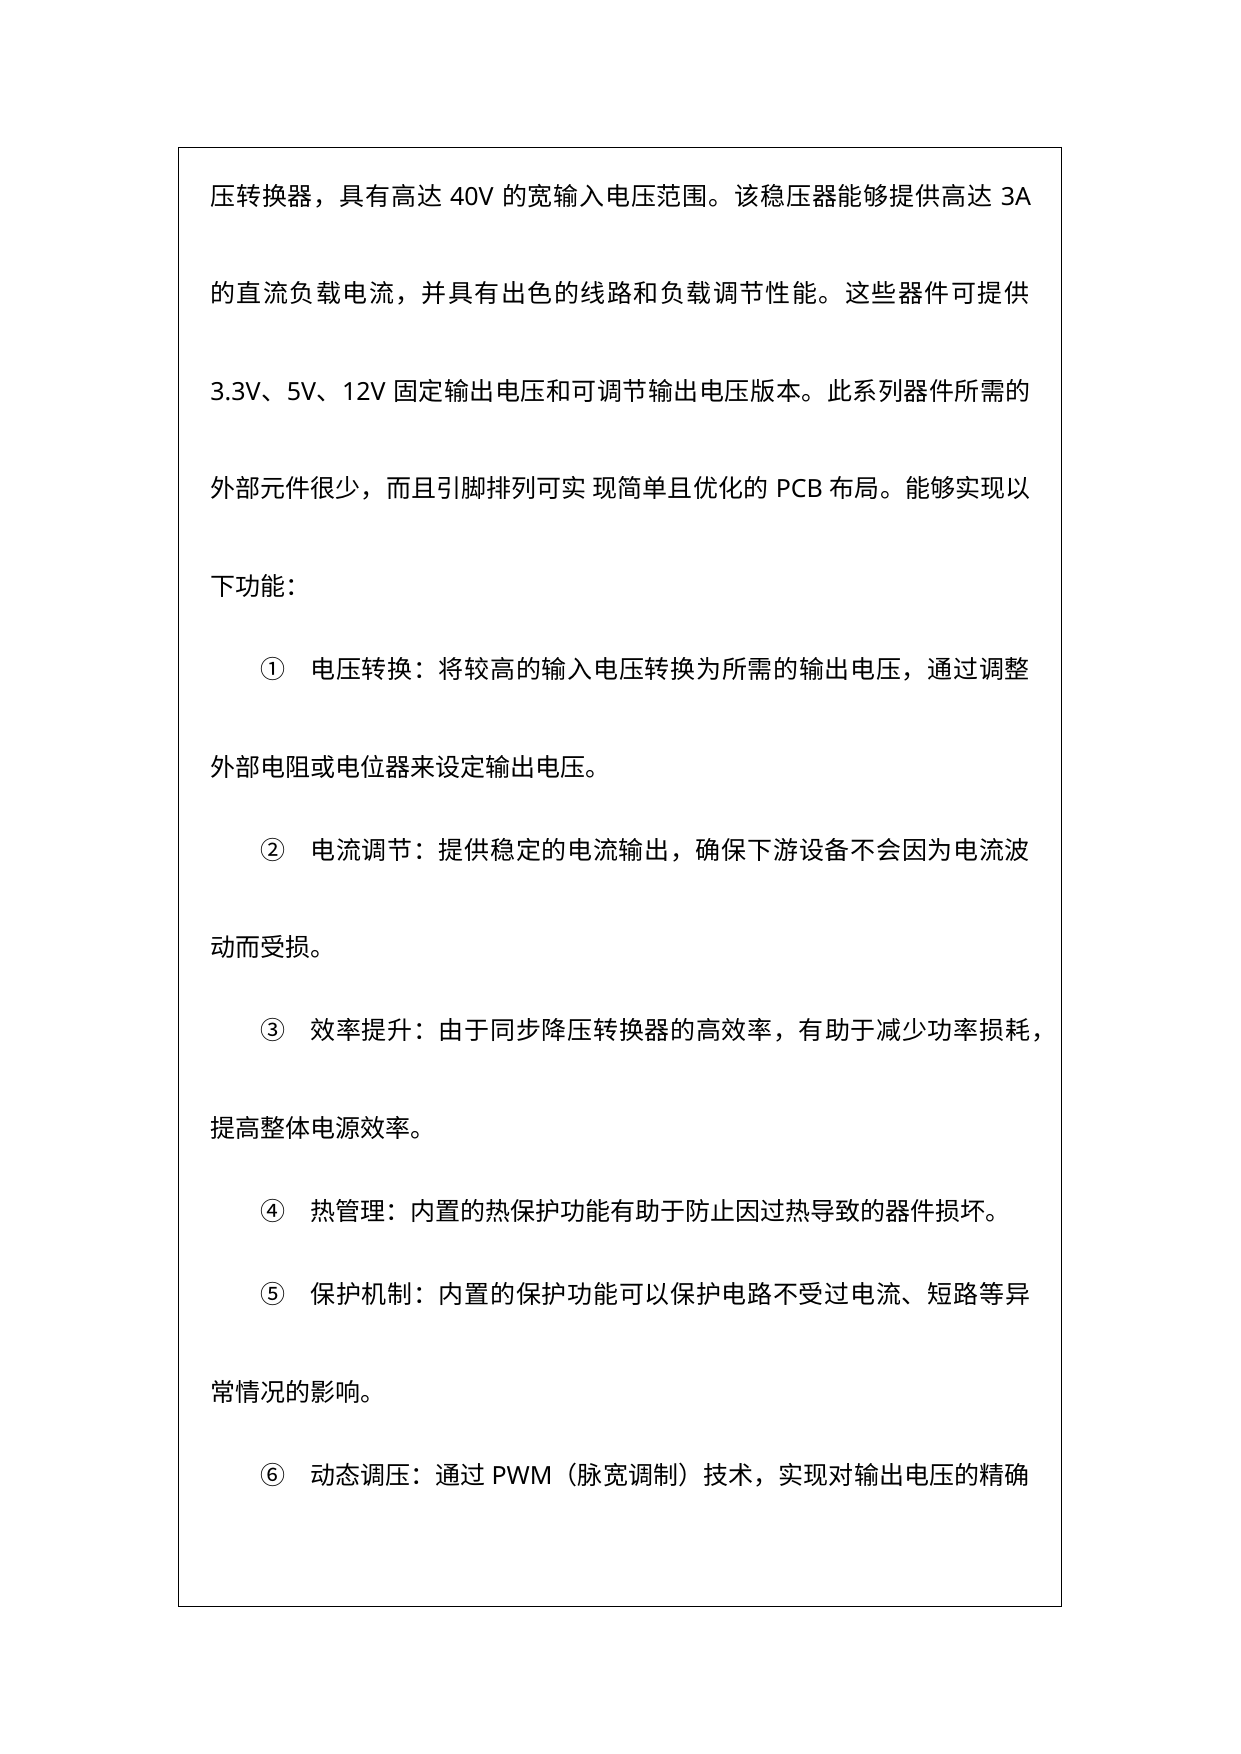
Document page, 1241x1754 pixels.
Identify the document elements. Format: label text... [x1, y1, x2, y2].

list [210, 162, 1031, 617]
list 电流调节：提供稳定的电流输出，确保下游设备不会因为电流波动而受损。 [210, 816, 1031, 978]
list 效率提升：由于同步降压转换器的高效率，有助于减少功率损耗，提高整体电源效率。 [210, 996, 1031, 1159]
list 保护机制：内置的保护功能可以保护电路不受过电流、短路等异常情况的影响。 [210, 1260, 1031, 1423]
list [210, 1441, 1031, 1506]
list 电压转换：将较高的输入电压转换为所需的输出电压，通过调整外部电阻或电位器来设定输出电压。 [210, 635, 1031, 798]
list 热管理：内置的热保护功能有助于防止因过热导致的器件损坏。 [210, 1177, 1031, 1242]
